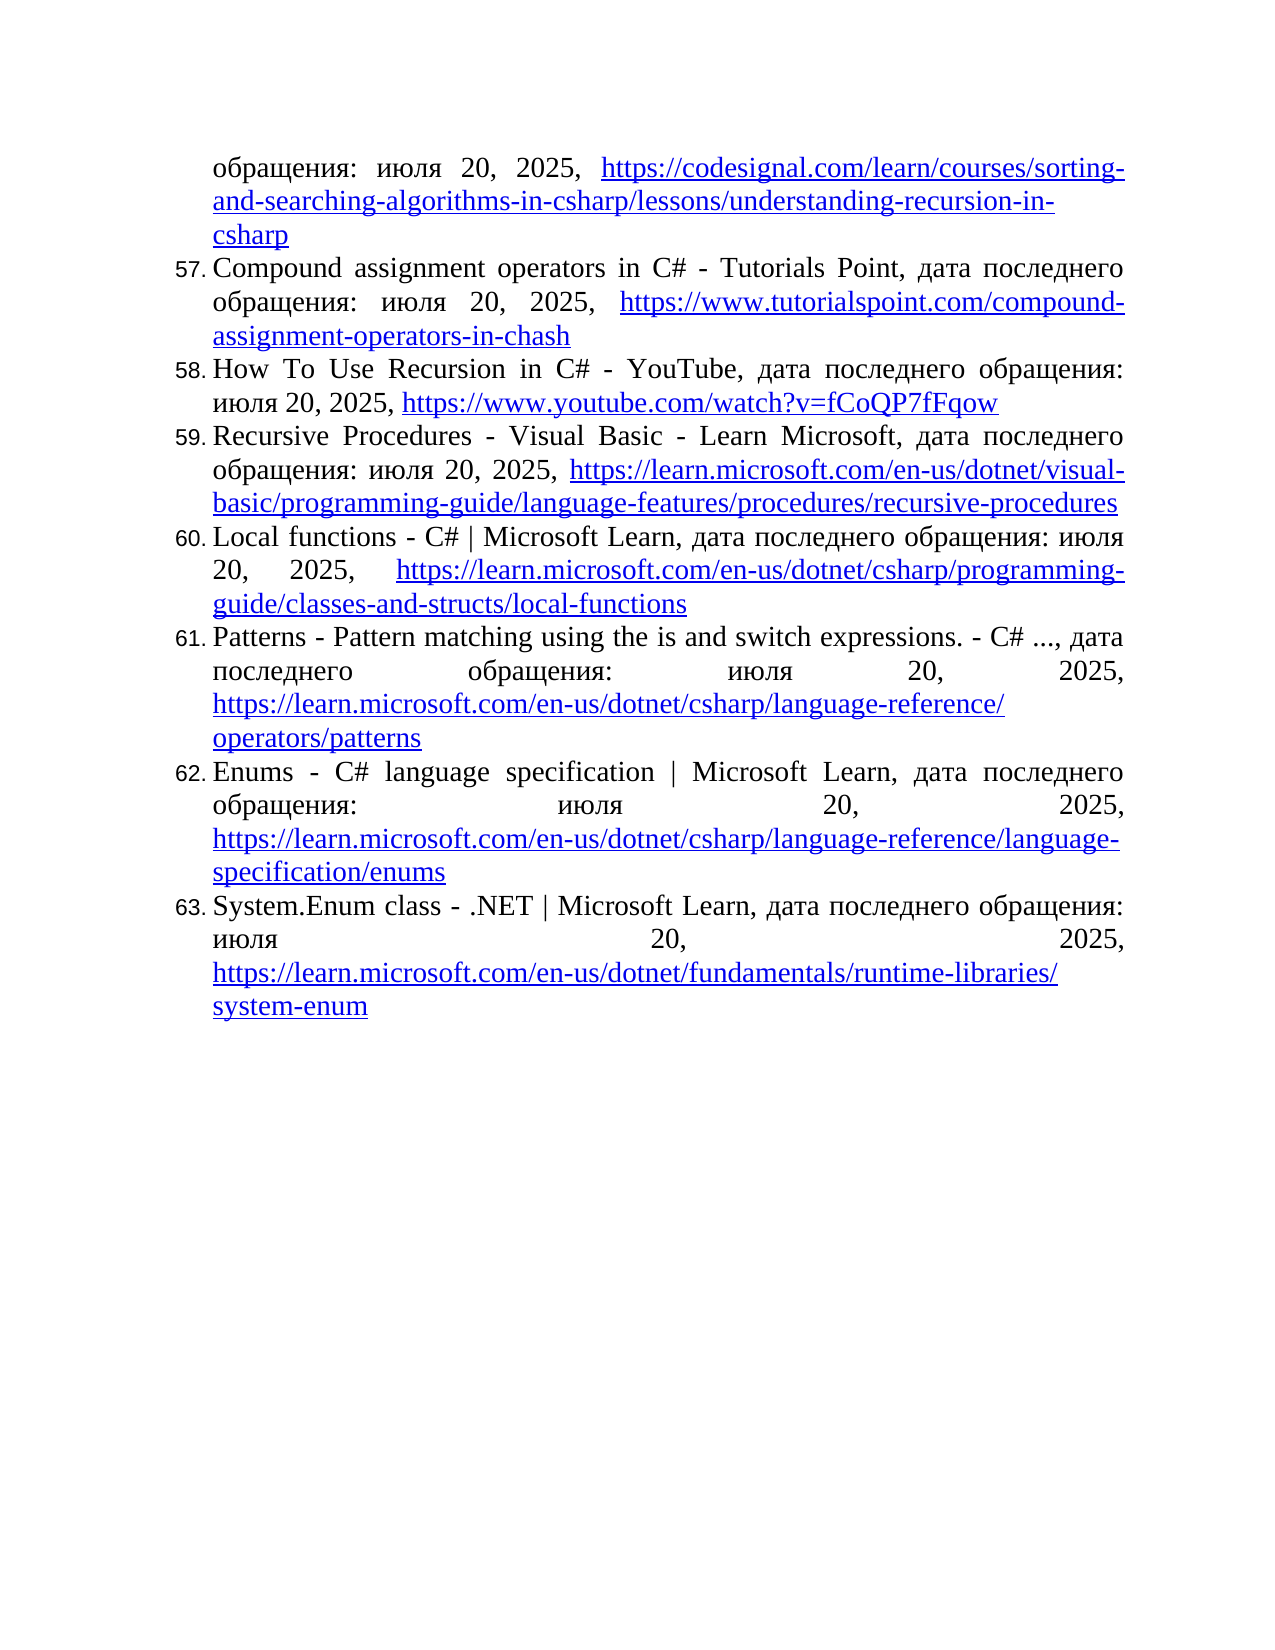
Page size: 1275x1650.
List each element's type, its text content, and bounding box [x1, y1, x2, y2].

list Recursive Procedures - Visual Basic - Learn Microsoft, дата последнего обращения: июля 20, 2025, https://learn.microsoft.com/en-us/dotnet/visual-basic/programming-guide/language-features/procedures/recursive-procedures [175, 418, 1125, 519]
list Compound assignment operators in C# - Tutorials Point, дата последнего обращения: июля 20, 2025, https://www.tutorialspoint.com/compound-assignment-operators-in-chash [175, 251, 1125, 351]
list Patterns - Pattern matching using the is and switch expressions. - C# ..., дата последнего обращения: июля 20, 2025, https://learn.microsoft.com/en-us/dotnet/csharp/language-reference/operators/patterns [175, 619, 1125, 754]
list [175, 150, 1125, 251]
list System.Enum class - .NET | Microsoft Learn, дата последнего обращения: июля 20, 2025, https://learn.microsoft.com/en-us/dotnet/fundamentals/runtime-libraries/system-enum [175, 888, 1125, 1022]
list How To Use Recursion in C# - YouTube, дата последнего обращения: июля 20, 2025, https://www.youtube.com/watch?v=fCoQP7fFqow [175, 351, 1125, 418]
list Local functions - C# | Microsoft Learn, дата последнего обращения: июля 20, 2025, https://learn.microsoft.com/en-us/dotnet/csharp/programming-guide/classes-and-structs/local-functions [175, 519, 1125, 619]
list Enums - C# language specification | Microsoft Learn, дата последнего обращения: июля 20, 2025, https://learn.microsoft.com/en-us/dotnet/csharp/language-reference/language-specification/enums [175, 754, 1125, 888]
